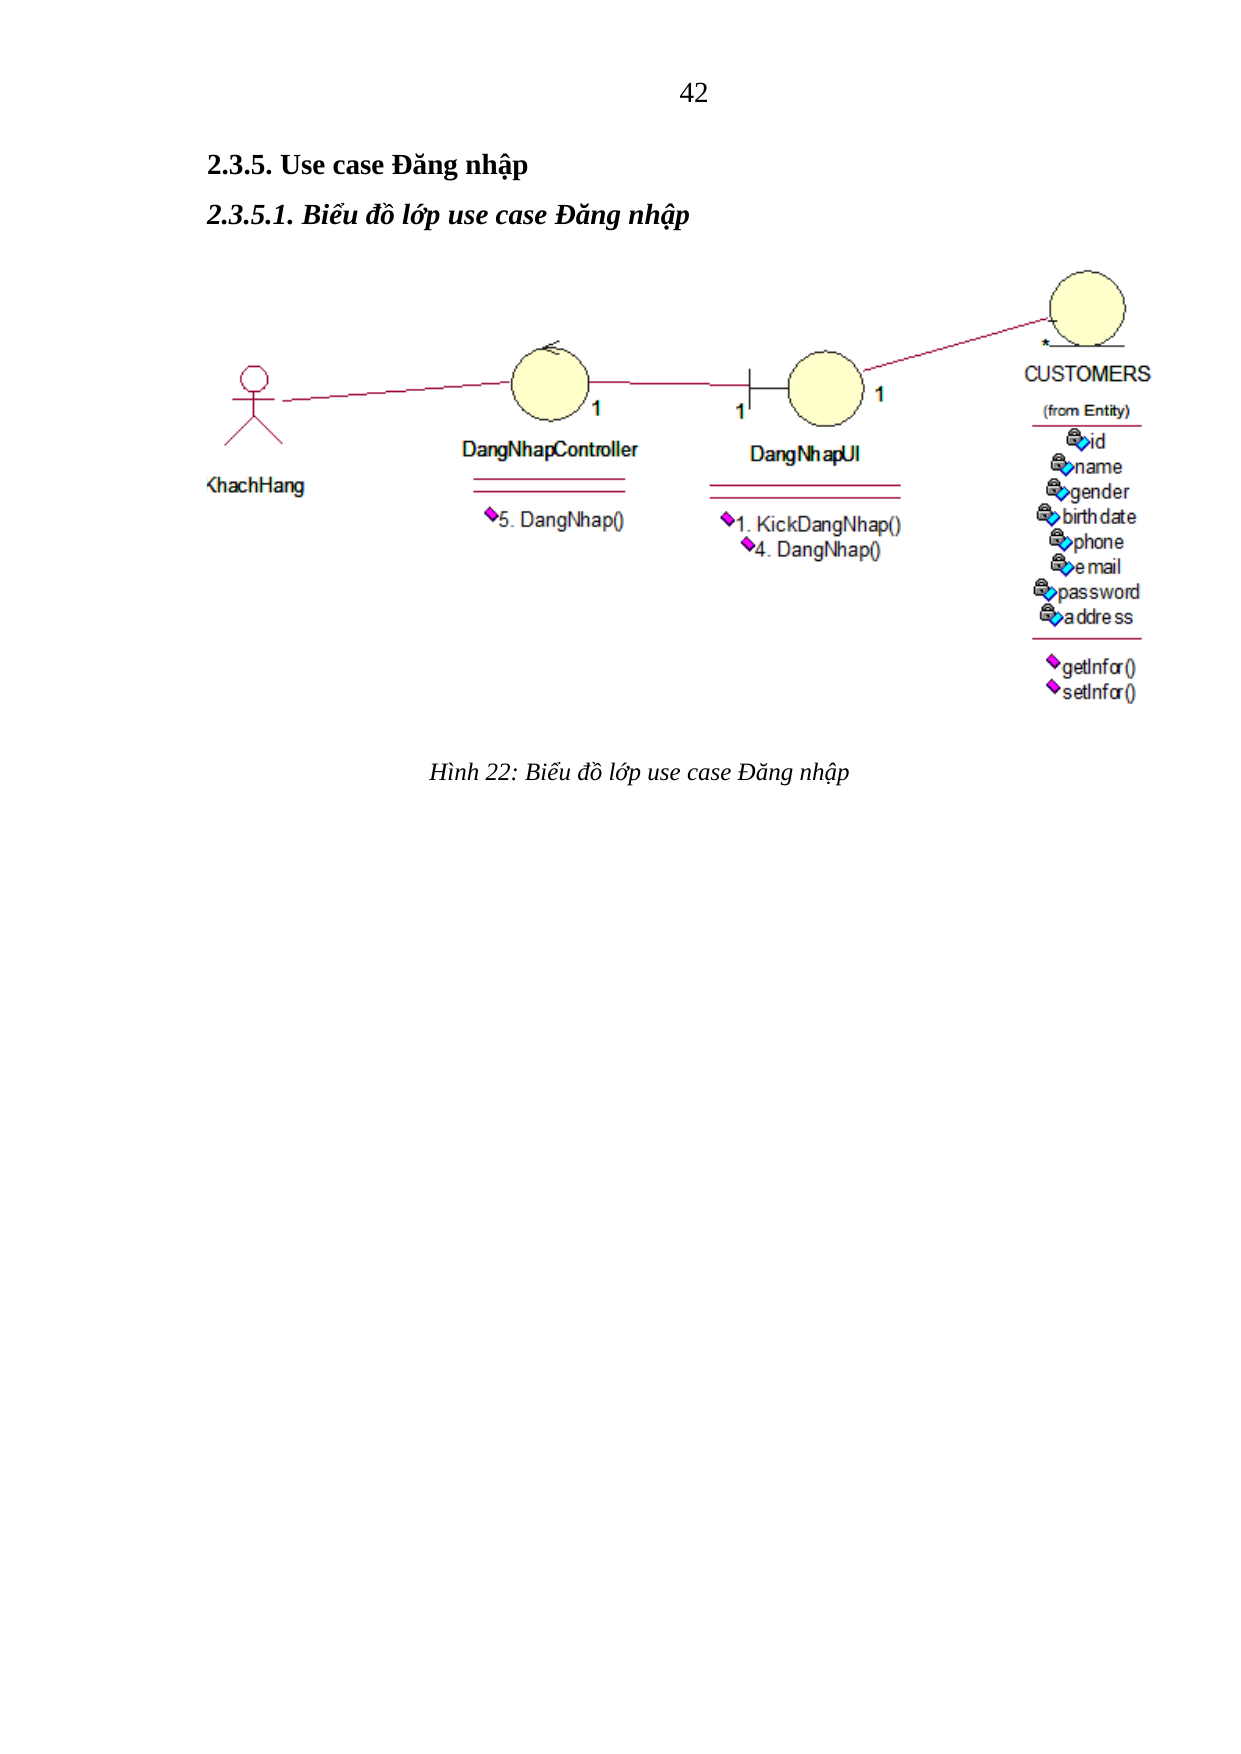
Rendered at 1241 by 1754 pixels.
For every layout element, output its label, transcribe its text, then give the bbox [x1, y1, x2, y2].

subtitle 2.3.5. Use case Đăng nhập [207, 147, 1122, 181]
picture [206, 247, 1153, 740]
text Biểu đồ lớp use case Đăng nhập [207, 757, 1122, 785]
subtitle 2.3.5.1. Biểu đồ lớp use case Đăng nhập [207, 197, 1122, 231]
